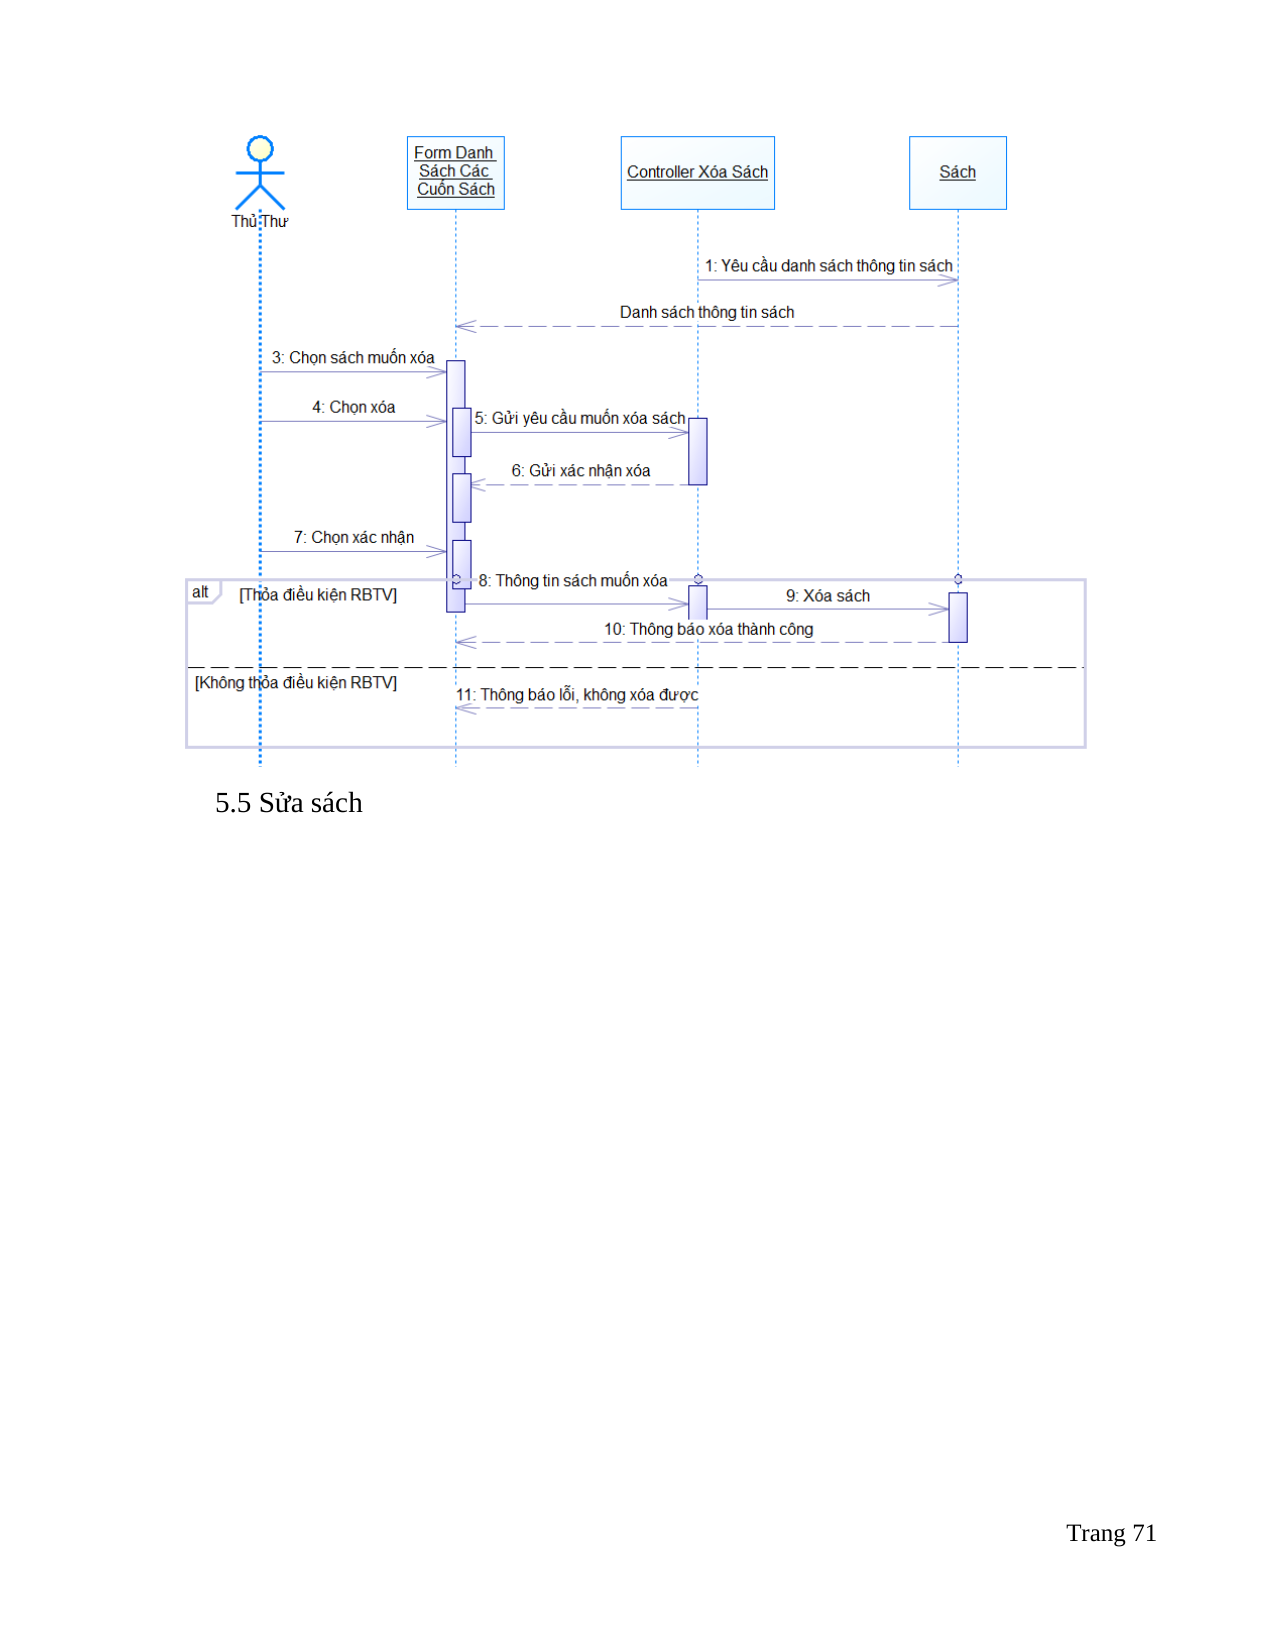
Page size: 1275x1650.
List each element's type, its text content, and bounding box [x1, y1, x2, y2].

list Sửa sách [215, 785, 1157, 819]
picture [177, 118, 1118, 767]
